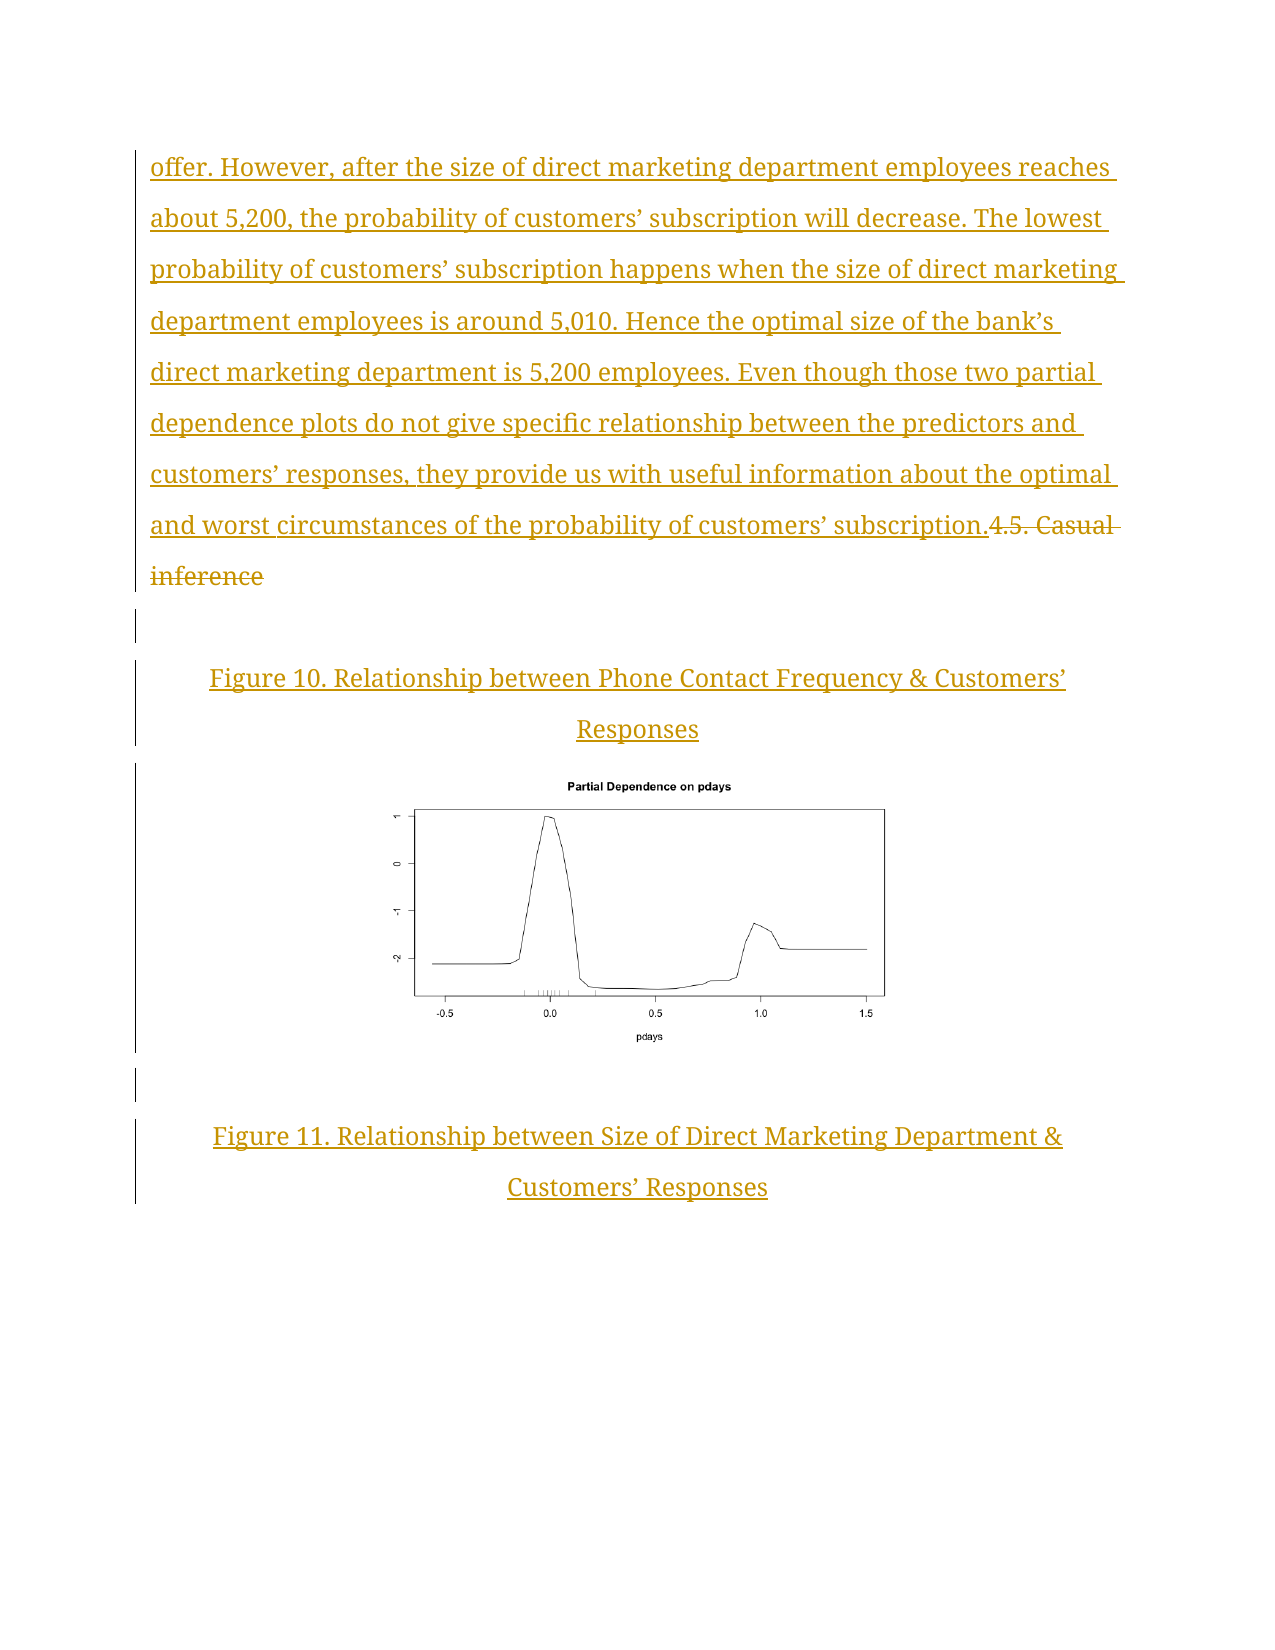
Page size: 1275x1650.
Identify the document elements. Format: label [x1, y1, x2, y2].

picture [366, 762, 909, 1054]
